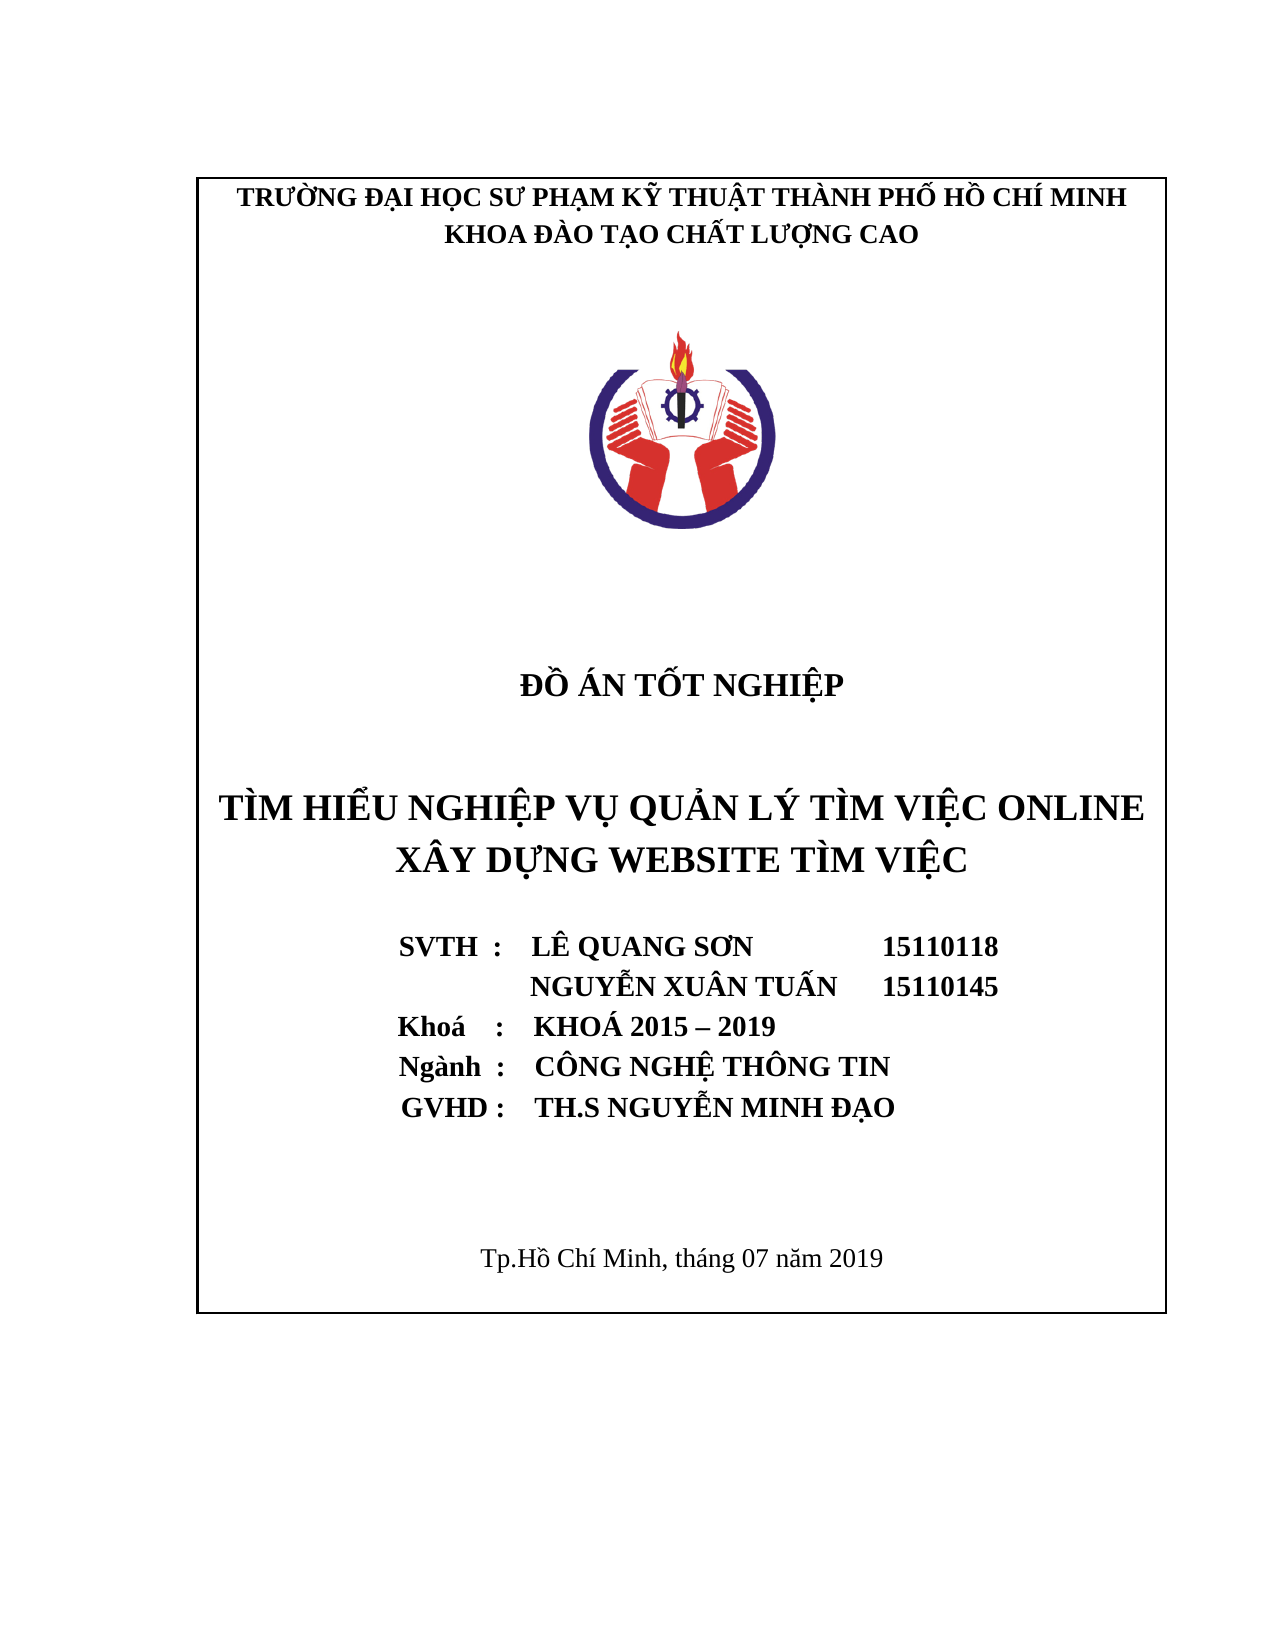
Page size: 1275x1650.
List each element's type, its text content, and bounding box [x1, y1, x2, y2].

text SVTH : LÊ QUANG SƠN 15110118 [199, 925, 1165, 962]
text TÌM HIỂU NGHIỆP VỤ QUẢN LÝ TÌM VIỆC ONLINE [199, 781, 1165, 828]
text GVHD : TH.S NGUYỄN MINH ĐẠO [199, 1086, 1165, 1123]
text TRƯỜNG ĐẠI HỌC SƯ PHẠM KỸ THUẬT THÀNH PHỐ HỒ CHÍ MINH [199, 179, 1165, 212]
text ĐỒ ÁN TỐT NGHIỆP [199, 661, 1165, 703]
text Tp.Hồ Chí Minh, tháng 07 năm 2019 [199, 1238, 1165, 1273]
text NGUYỄN XUÂN TUẤN 15110145 [199, 965, 1165, 1003]
text KHOA ĐÀO TẠO CHẤT LƯỢNG CAO [199, 214, 1165, 250]
picture [582, 330, 782, 529]
text XÂY DỰNG WEBSITE TÌM VIỆC [199, 833, 1165, 880]
text Khoá : KHOÁ 2015 – 2019 [199, 1005, 1165, 1043]
text Ngành : CÔNG NGHỆ THÔNG TIN [199, 1045, 1165, 1083]
